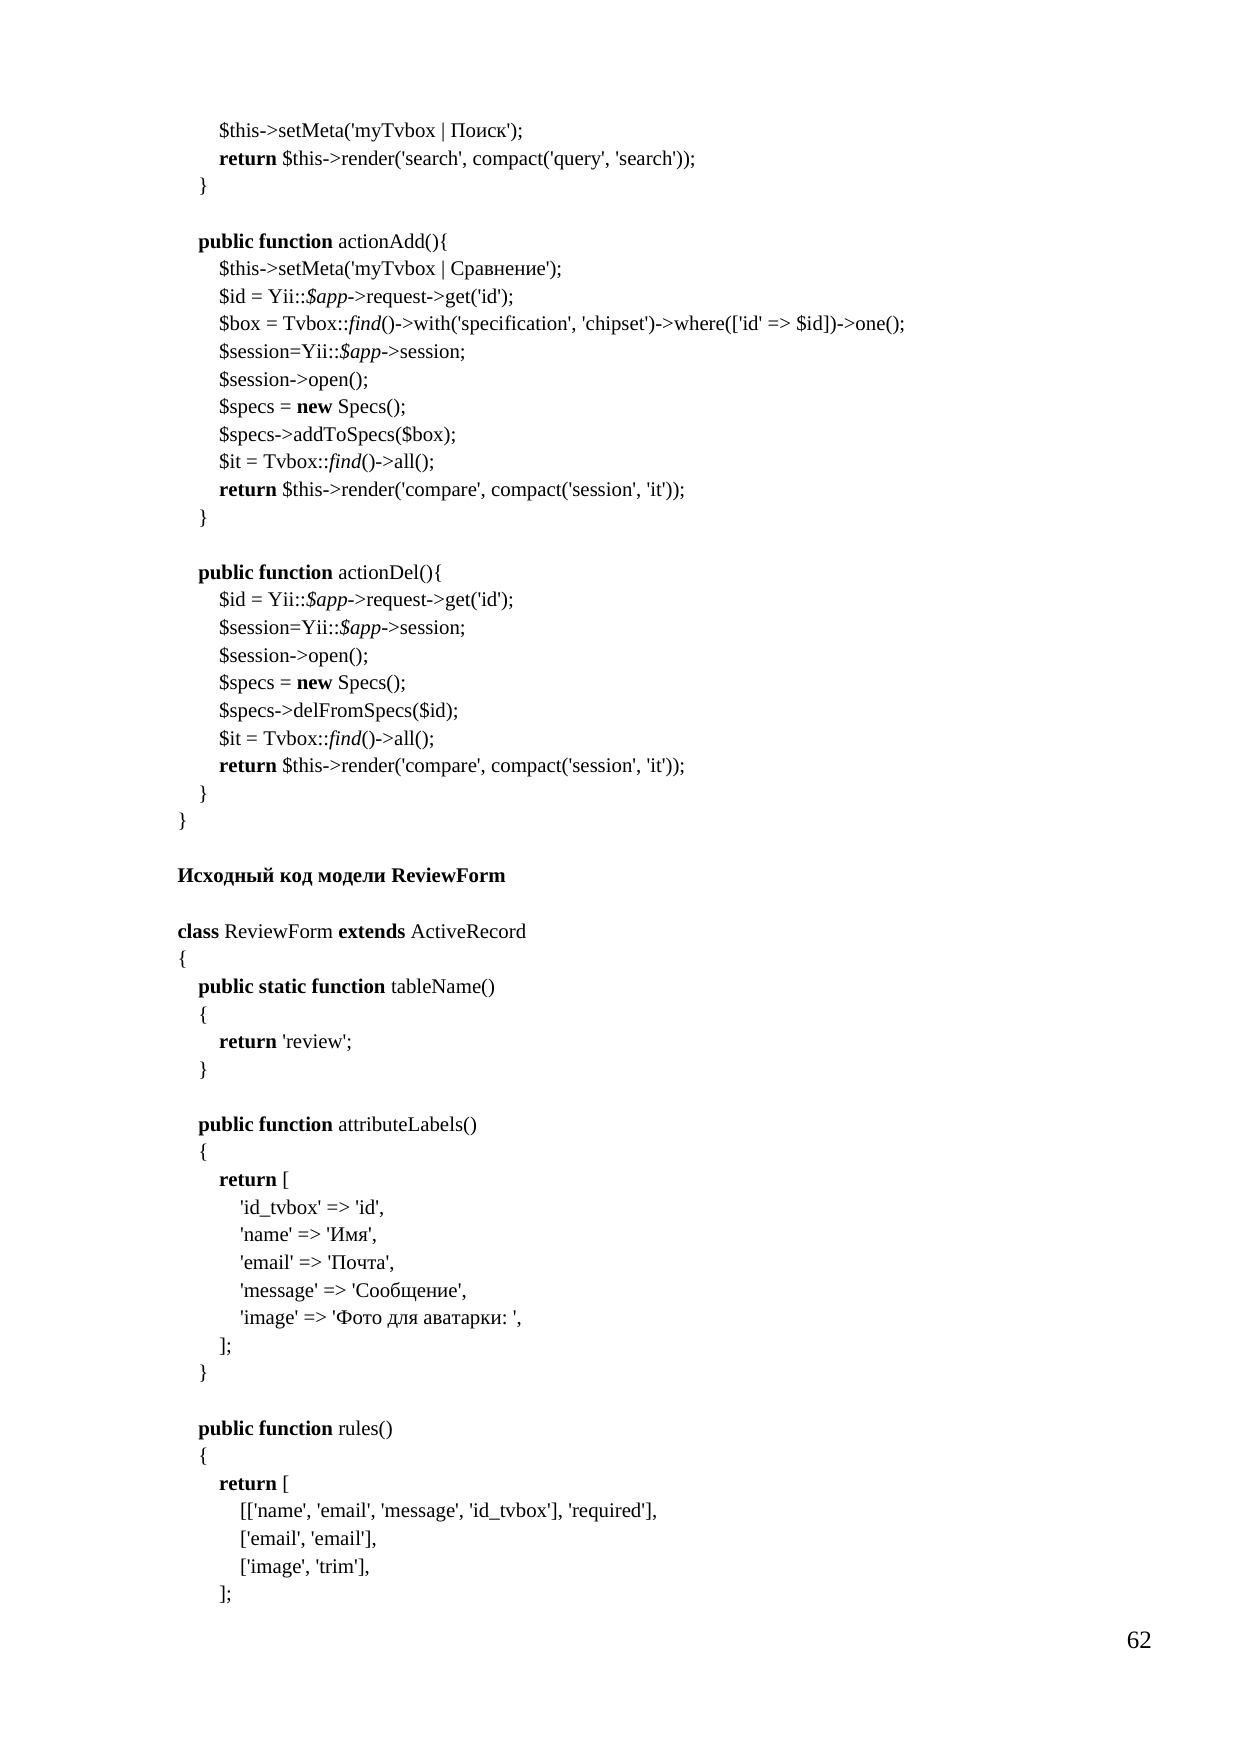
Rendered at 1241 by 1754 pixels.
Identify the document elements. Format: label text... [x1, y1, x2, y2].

list Исходный код модели ReviewForm [177, 863, 1152, 887]
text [177, 118, 1152, 197]
text public function actionDel(){ $id = Yii::$app->request->get('id'); $session=Yii::$app->session; $session->open(); $specs = new Specs(); $specs->delFromSpecs($id); $it = Tvbox::find()->all(); return $this->render('compare', compact('session', 'it')); } } [177, 532, 1152, 832]
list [177, 919, 1152, 1605]
text public function actionAdd(){ $this->setMeta('myTvbox | Сравнение'); $id = Yii::$app->request->get('id'); $box = Tvbox::find()->with('specification', 'chipset')->where(['id' => $id])->one(); $session=Yii::$app->session; $session->open(); $specs = new Specs(); $specs->addToSpecs($box); $it = Tvbox::find()->all(); return $this->render('compare', compact('session', 'it')); } [177, 201, 1152, 529]
